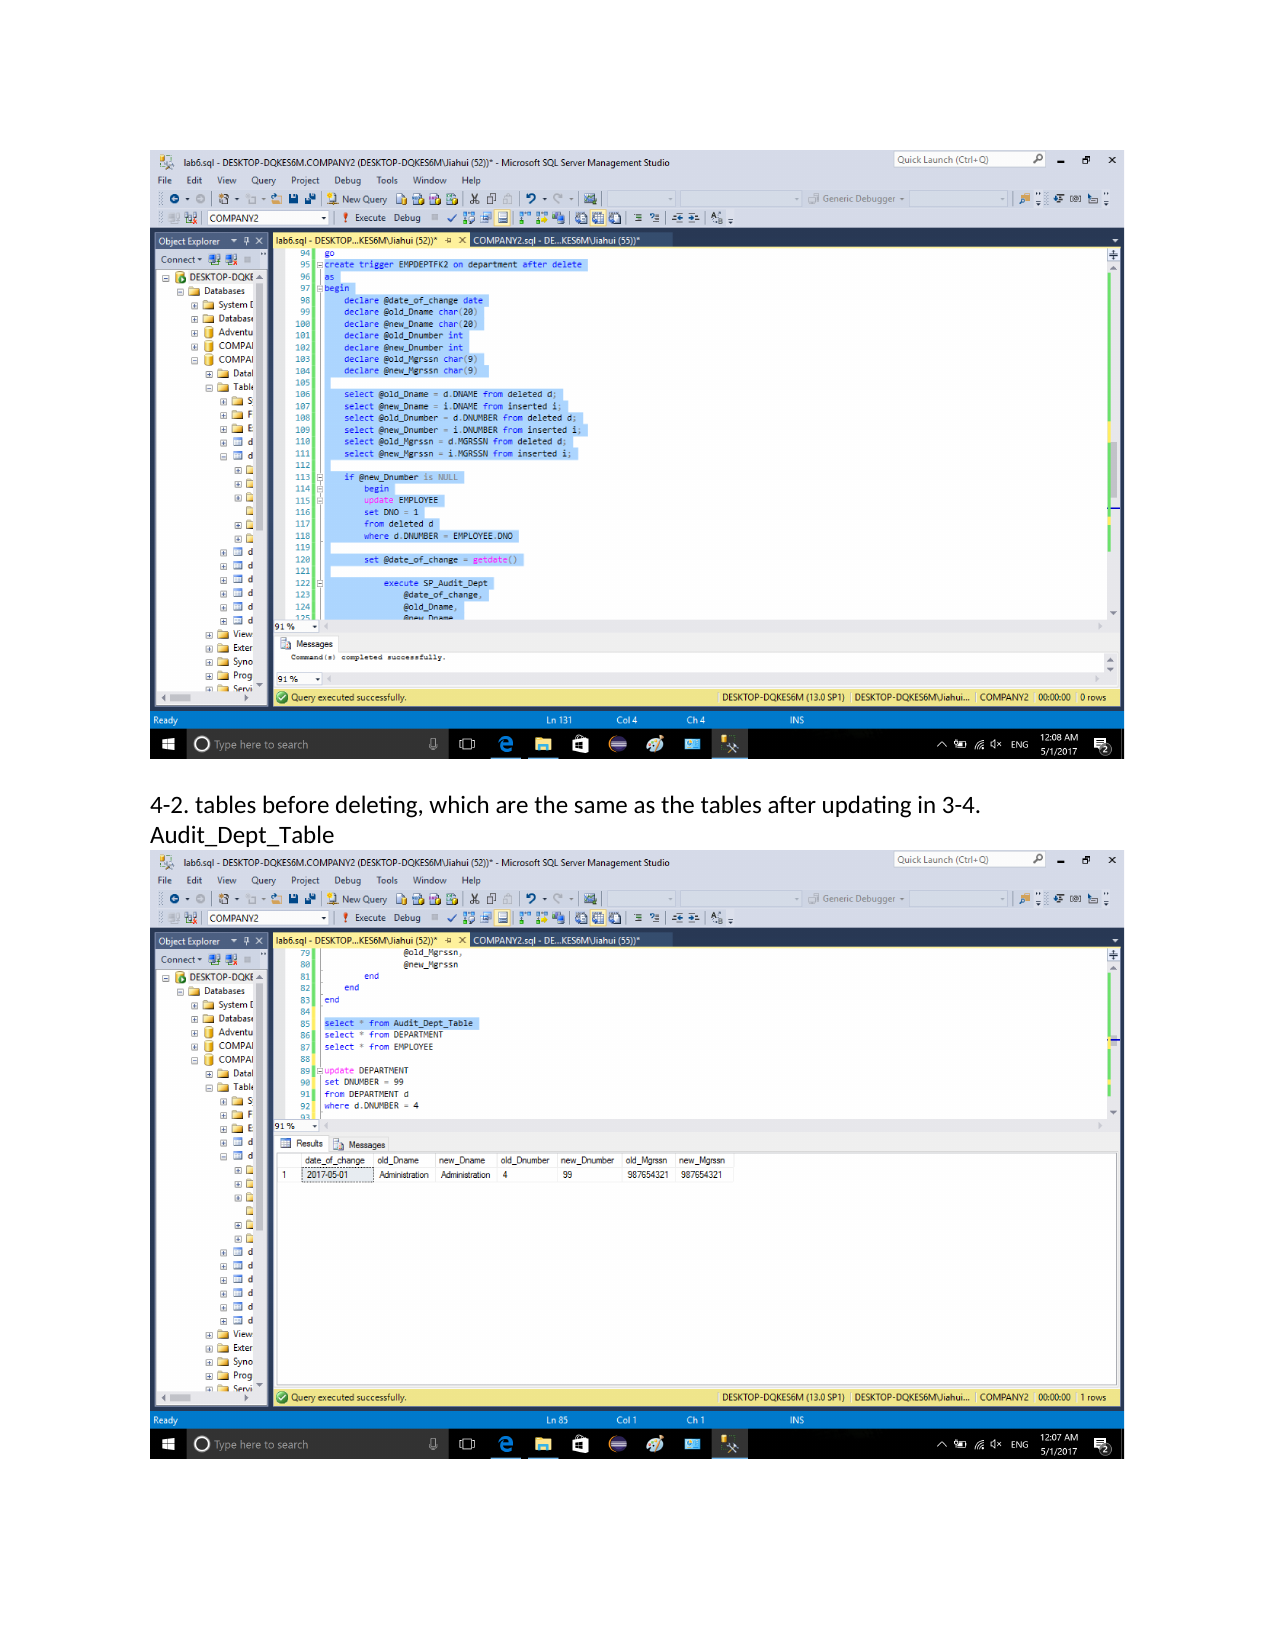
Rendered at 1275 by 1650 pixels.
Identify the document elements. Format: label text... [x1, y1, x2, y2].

text Audit_Dept_Table [150, 819, 1125, 850]
picture [150, 150, 1125, 759]
text 4-2. tables before deleting, which are the same as the tables after updating in 3-4. [150, 789, 1125, 819]
picture [150, 850, 1125, 1459]
